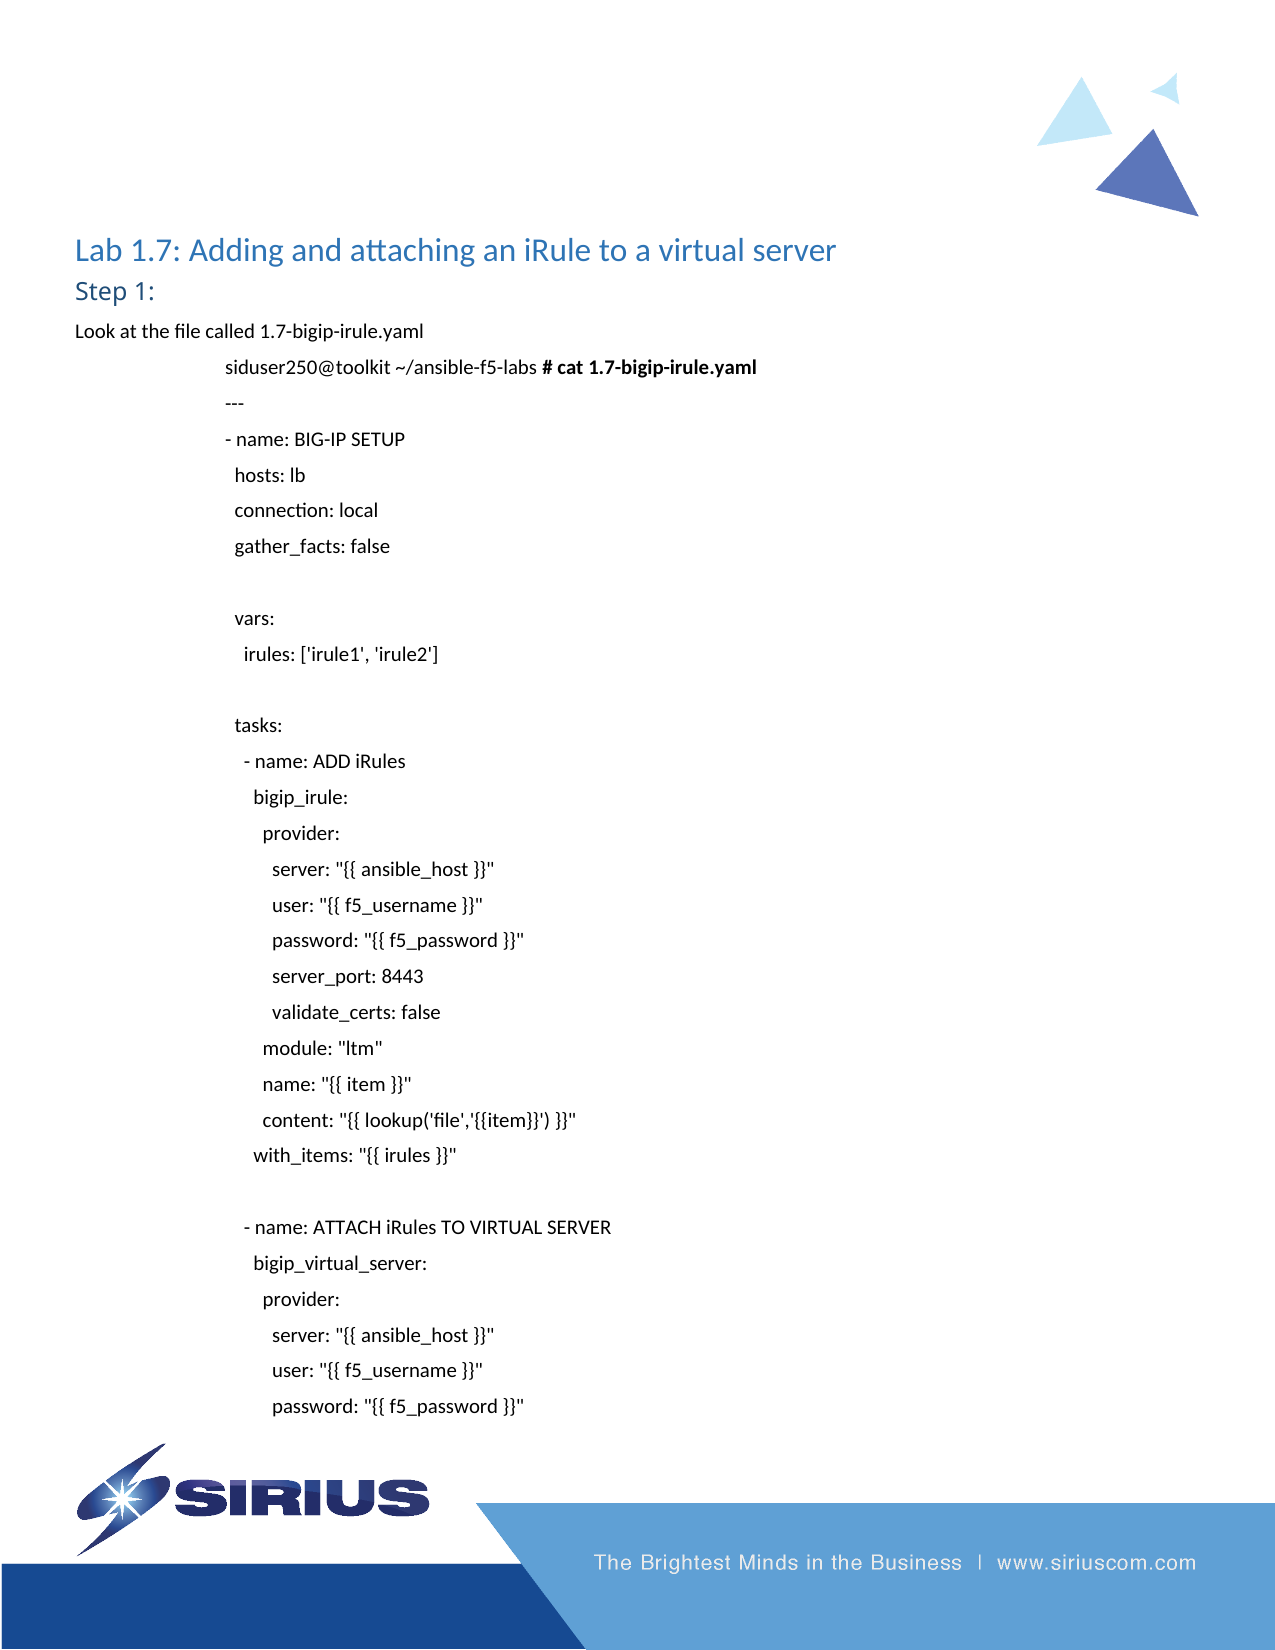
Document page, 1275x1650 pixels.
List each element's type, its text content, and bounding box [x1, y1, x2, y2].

subtitle Step 1: [75, 274, 1200, 308]
text siduser250@toolkit ~/ansible-f5-labs # cat 1.7-bigip-irule.yaml [75, 354, 1200, 380]
text server_port: 8443 [75, 963, 1200, 989]
text bigip_irule: [75, 784, 1200, 810]
text provider: [75, 820, 1200, 846]
text password: "{{ f5_password }}" [75, 928, 1200, 953]
text connection: local [75, 498, 1200, 523]
text validate_certs: false [75, 999, 1200, 1025]
text tasks: [75, 713, 1200, 738]
subtitle Lab 1.7: Adding and attaching an iRule to a virtual server [75, 229, 1200, 270]
text - name: ATTACH iRules TO VIRTUAL SERVER [75, 1214, 1200, 1240]
text module: "ltm" [75, 1035, 1200, 1061]
text server: "{{ ansible_host }}" [75, 1322, 1200, 1347]
text --- [75, 390, 1200, 416]
text server: "{{ ansible_host }}" [75, 856, 1200, 881]
picture [0, 0, 1275, 1650]
text vars: [75, 605, 1200, 631]
text - name: BIG-IP SETUP [75, 426, 1200, 451]
text name: "{{ item }}" [75, 1071, 1200, 1096]
text hosts: lb [75, 462, 1200, 487]
text irules: ['irule1', 'irule2'] [75, 641, 1200, 666]
text bigip_virtual_server: [75, 1250, 1200, 1276]
text user: "{{ f5_username }}" [75, 892, 1200, 917]
text - name: ADD iRules [75, 748, 1200, 774]
text content: "{{ lookup('file','{{item}}') }}" [75, 1107, 1200, 1132]
text user: "{{ f5_username }}" [75, 1358, 1200, 1383]
text password: "{{ f5_password }}" [75, 1393, 1200, 1419]
text with_items: "{{ irules }}" [75, 1143, 1200, 1168]
text gather_facts: false [75, 533, 1200, 559]
text Look at the file called 1.7-bigip-irule.yaml [75, 318, 1200, 344]
text provider: [75, 1286, 1200, 1311]
